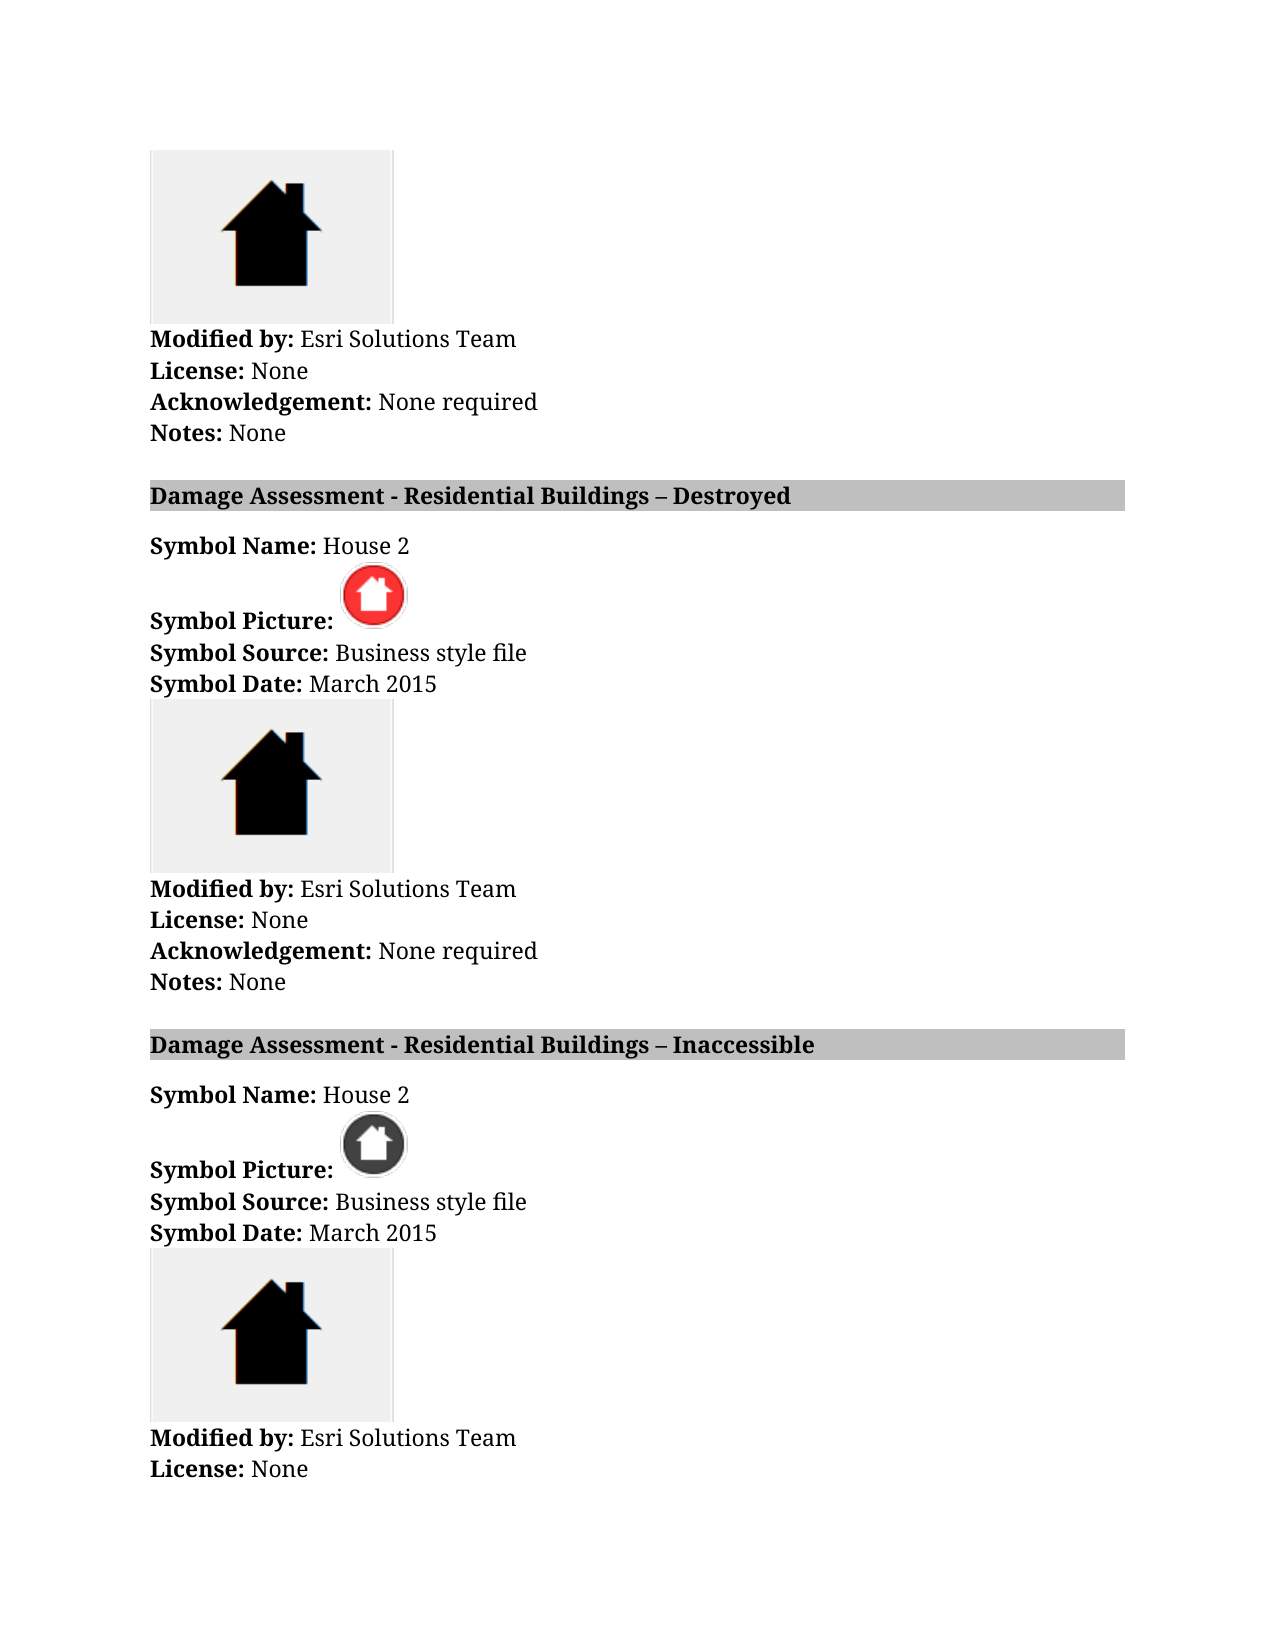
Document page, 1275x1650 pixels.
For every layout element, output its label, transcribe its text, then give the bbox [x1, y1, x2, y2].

picture [150, 699, 394, 873]
text License: None [150, 355, 1125, 386]
text Damage Assessment - Residential Buildings – Inaccessible [150, 1029, 1125, 1060]
picture [339, 561, 408, 630]
text Symbol Picture: [150, 561, 1125, 637]
text Symbol Name: House 2 [150, 530, 1125, 561]
text Symbol Date: March 2015 [150, 668, 1125, 699]
picture [339, 1110, 408, 1179]
picture [150, 150, 394, 324]
text Symbol Picture: [150, 1110, 1125, 1186]
text Modified by: Esri Solutions Team [150, 323, 1125, 355]
text Modified by: Esri Solutions Team [150, 1422, 1125, 1453]
text Symbol Source: Business style file [150, 1186, 1125, 1217]
text Notes: None [150, 417, 1125, 448]
text Symbol Source: Business style file [150, 637, 1125, 668]
text Acknowledgement: None required [150, 386, 1125, 417]
text Notes: None [150, 966, 1125, 997]
text License: None [150, 1453, 1125, 1484]
text Symbol Date: March 2015 [150, 1217, 1125, 1248]
picture [150, 1248, 394, 1422]
text Acknowledgement: None required [150, 935, 1125, 966]
text License: None [150, 904, 1125, 935]
text Symbol Name: House 2 [150, 1079, 1125, 1110]
text Damage Assessment - Residential Buildings – Destroyed [150, 480, 1125, 511]
text Modified by: Esri Solutions Team [150, 872, 1125, 904]
